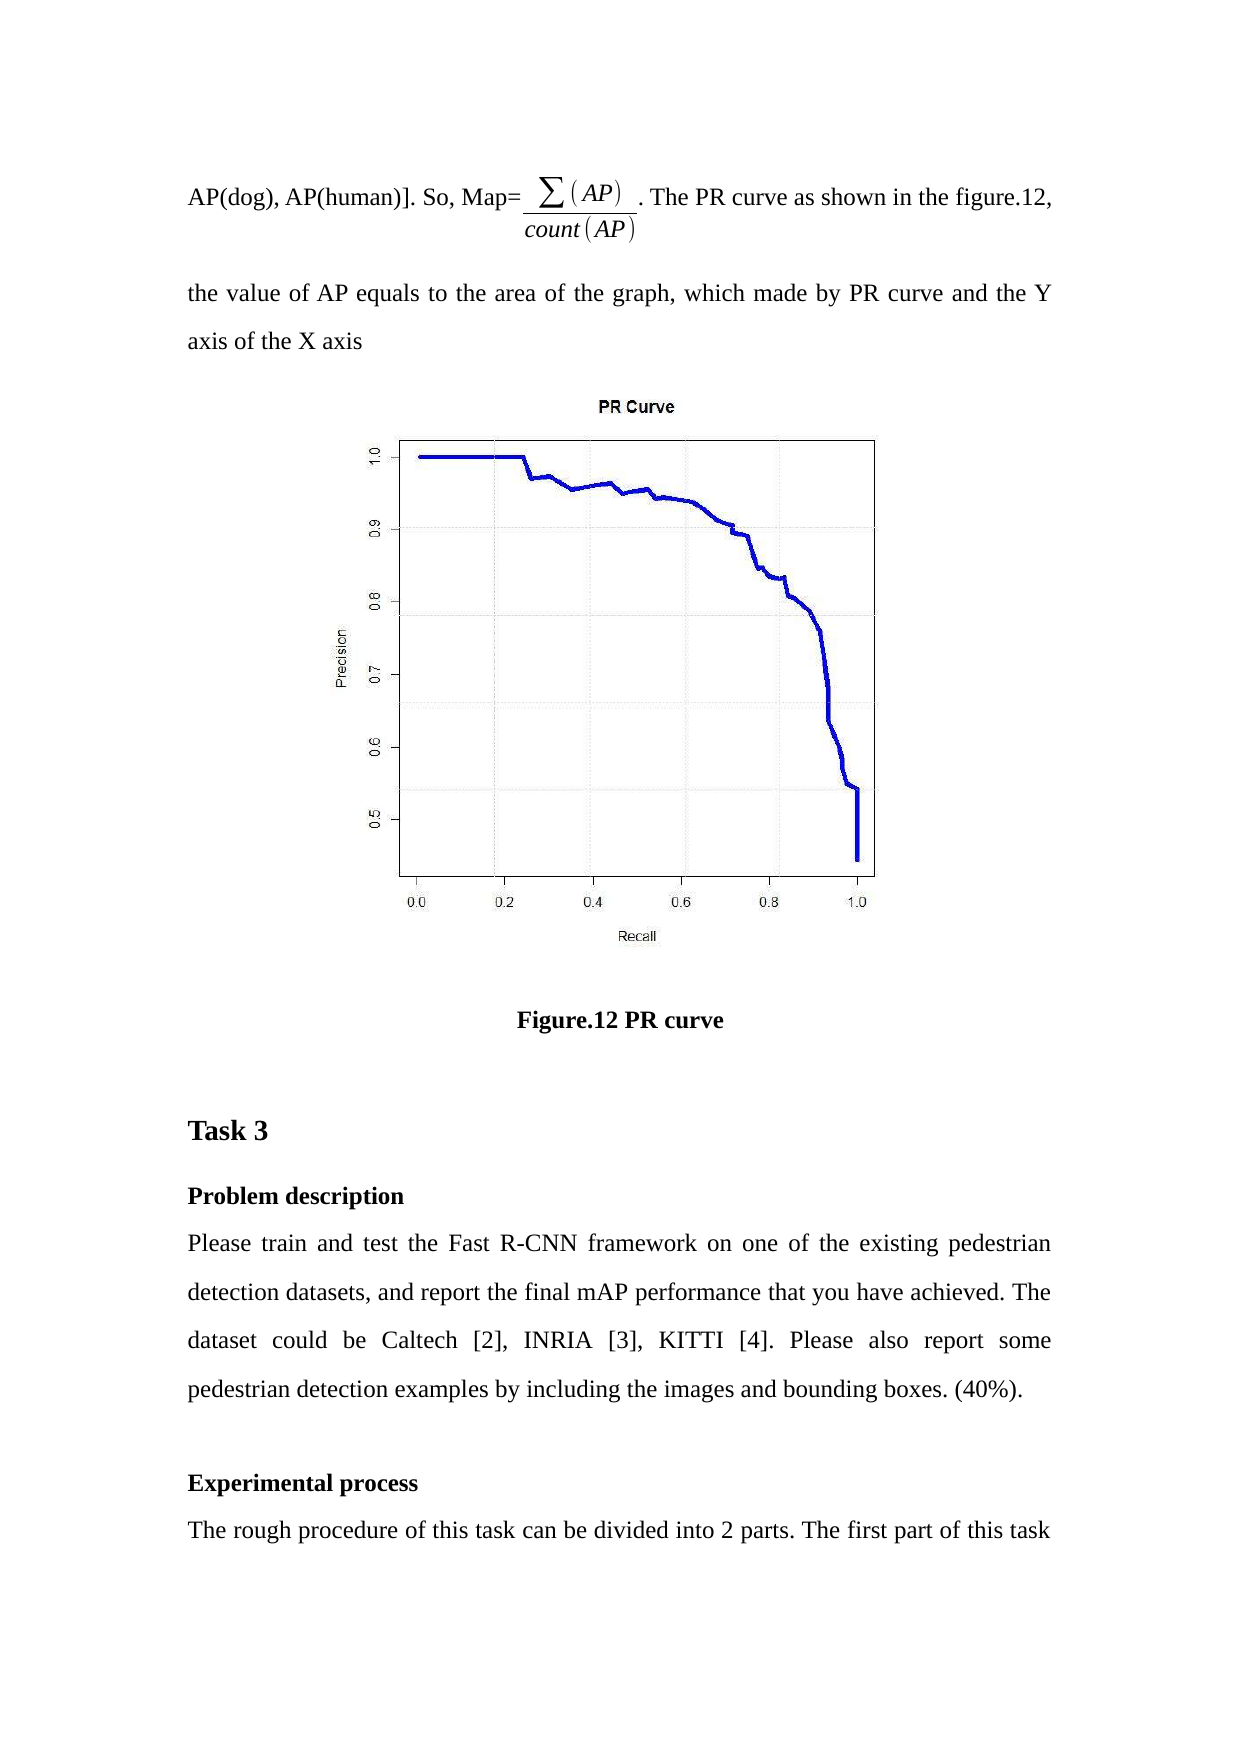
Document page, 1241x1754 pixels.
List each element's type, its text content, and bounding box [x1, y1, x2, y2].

text Problem description [187, 1179, 1053, 1212]
text Experimental process [187, 1466, 1053, 1499]
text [187, 162, 1053, 357]
text Please train and test the Fast R-CNN framework on one of the existing pedestrian detection datasets, and report the final mAP performance that you have achieved. The dataset could be Caltech [2], INRIA [3], KITTI [4]. Please also report some pedestrian detection examples by including the images and bounding boxes. (40%). [187, 1226, 1053, 1405]
text Task 3 [187, 1097, 1053, 1162]
text Figure.12 PR curve [187, 1004, 1053, 1036]
picture [330, 371, 910, 962]
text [187, 1513, 1053, 1546]
